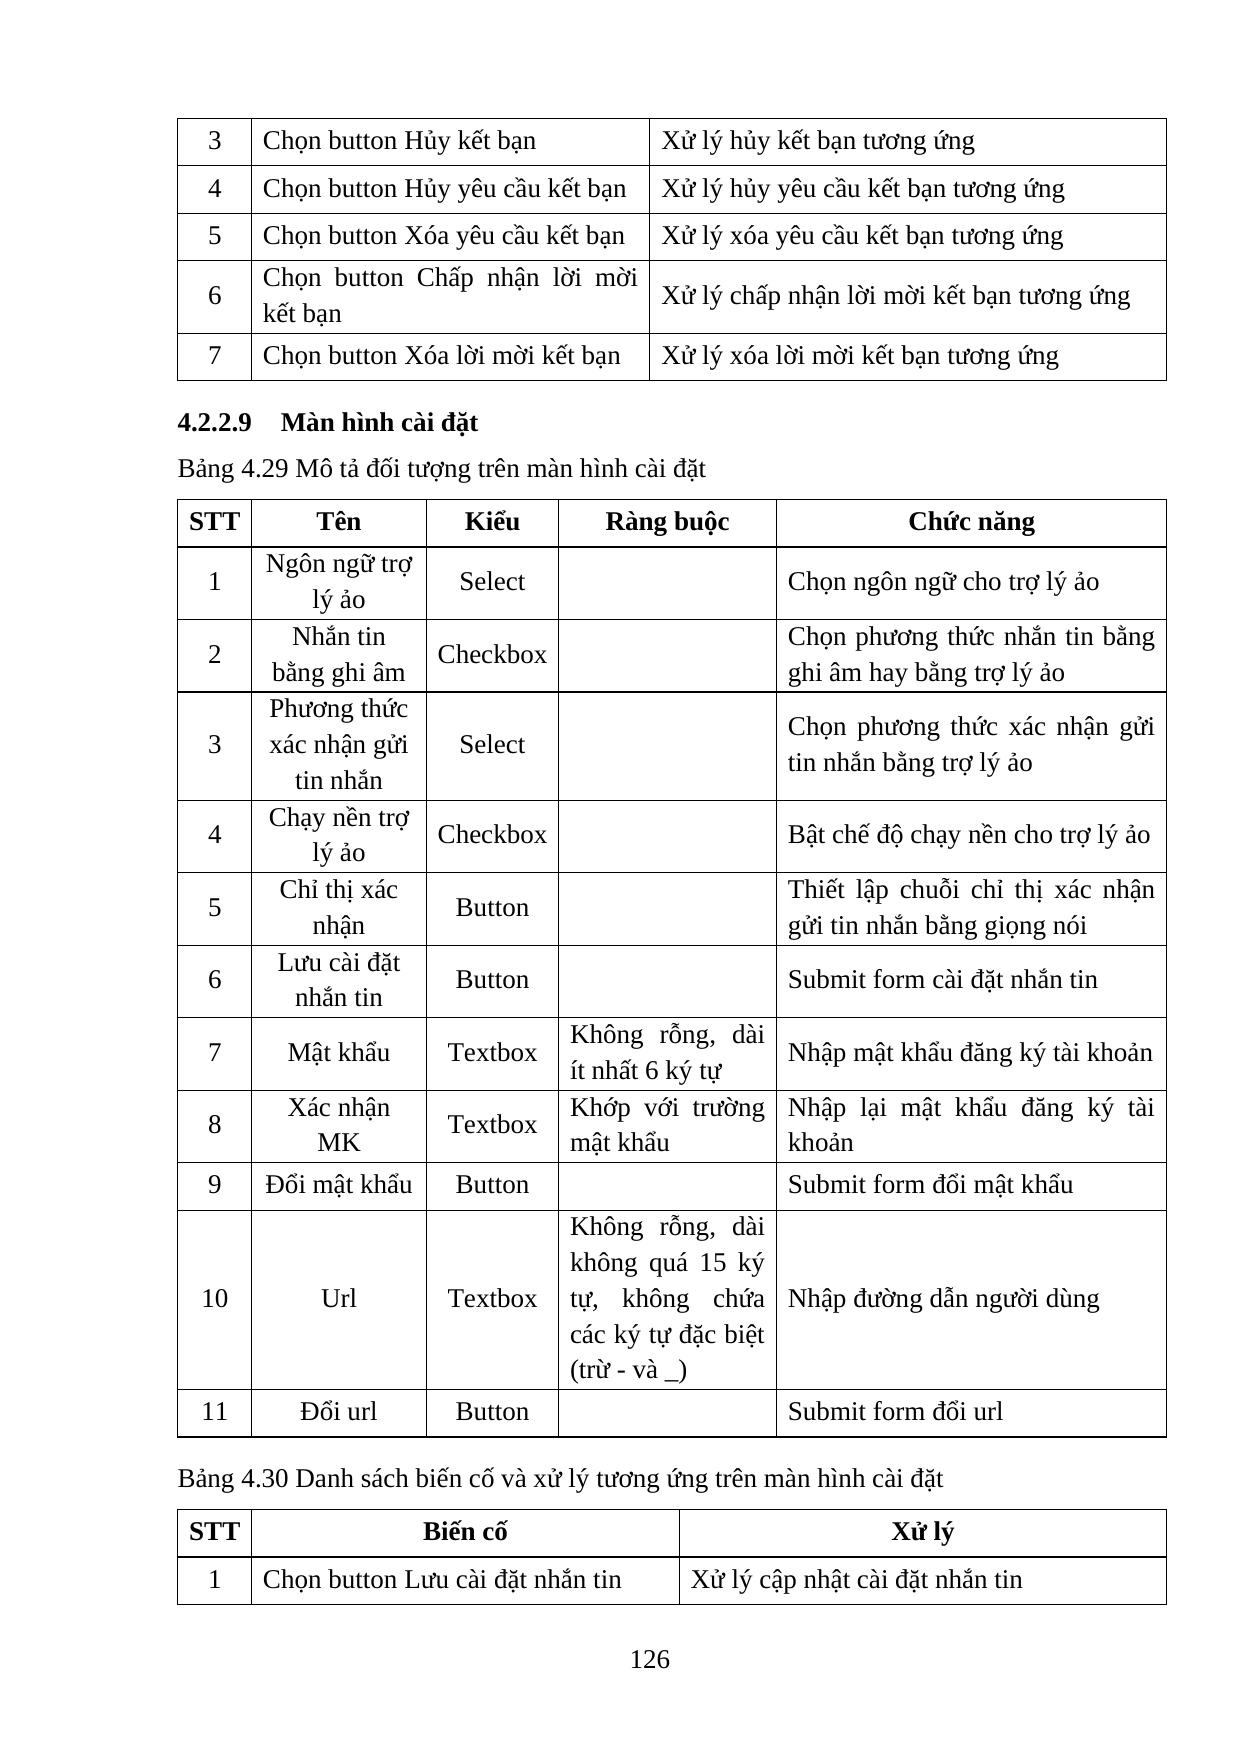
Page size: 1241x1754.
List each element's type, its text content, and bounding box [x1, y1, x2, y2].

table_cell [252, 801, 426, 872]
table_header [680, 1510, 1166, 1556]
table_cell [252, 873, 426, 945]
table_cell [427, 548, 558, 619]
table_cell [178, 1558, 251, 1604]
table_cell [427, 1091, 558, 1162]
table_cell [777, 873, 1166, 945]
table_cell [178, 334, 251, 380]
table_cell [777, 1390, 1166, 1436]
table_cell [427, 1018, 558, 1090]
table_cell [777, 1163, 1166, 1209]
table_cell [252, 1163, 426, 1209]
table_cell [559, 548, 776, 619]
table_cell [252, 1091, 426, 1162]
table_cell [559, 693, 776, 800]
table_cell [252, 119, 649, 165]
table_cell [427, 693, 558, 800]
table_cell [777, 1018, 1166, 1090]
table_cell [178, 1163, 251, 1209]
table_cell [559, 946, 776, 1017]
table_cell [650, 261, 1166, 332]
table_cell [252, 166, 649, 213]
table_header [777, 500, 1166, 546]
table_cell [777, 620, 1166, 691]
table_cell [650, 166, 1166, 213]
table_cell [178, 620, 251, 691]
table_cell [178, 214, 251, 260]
list Màn hình cài đặt [177, 406, 1122, 437]
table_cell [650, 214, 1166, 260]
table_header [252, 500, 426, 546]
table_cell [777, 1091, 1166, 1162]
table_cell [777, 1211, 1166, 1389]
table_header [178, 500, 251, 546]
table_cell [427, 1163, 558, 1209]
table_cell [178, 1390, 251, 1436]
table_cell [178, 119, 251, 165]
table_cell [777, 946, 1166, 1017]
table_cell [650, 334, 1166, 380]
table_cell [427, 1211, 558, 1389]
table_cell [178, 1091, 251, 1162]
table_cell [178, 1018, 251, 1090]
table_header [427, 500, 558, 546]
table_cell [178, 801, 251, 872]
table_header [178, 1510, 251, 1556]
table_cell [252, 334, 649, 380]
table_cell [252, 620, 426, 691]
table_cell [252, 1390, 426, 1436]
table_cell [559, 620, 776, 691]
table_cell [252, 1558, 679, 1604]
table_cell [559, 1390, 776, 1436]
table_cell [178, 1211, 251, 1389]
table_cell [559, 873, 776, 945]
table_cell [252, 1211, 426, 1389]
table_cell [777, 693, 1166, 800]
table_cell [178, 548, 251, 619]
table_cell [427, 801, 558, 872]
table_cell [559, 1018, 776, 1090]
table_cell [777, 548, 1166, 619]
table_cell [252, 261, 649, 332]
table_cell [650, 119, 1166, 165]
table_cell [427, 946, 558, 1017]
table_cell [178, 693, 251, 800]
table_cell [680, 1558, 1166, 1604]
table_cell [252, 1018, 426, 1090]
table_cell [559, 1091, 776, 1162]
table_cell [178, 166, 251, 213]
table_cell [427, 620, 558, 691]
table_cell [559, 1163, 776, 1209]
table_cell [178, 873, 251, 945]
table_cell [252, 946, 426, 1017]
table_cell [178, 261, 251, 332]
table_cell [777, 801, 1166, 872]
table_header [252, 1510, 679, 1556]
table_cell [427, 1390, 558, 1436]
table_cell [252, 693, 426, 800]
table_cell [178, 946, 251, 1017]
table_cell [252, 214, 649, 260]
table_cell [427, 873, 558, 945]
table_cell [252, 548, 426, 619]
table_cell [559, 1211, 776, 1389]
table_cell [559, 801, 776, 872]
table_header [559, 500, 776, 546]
